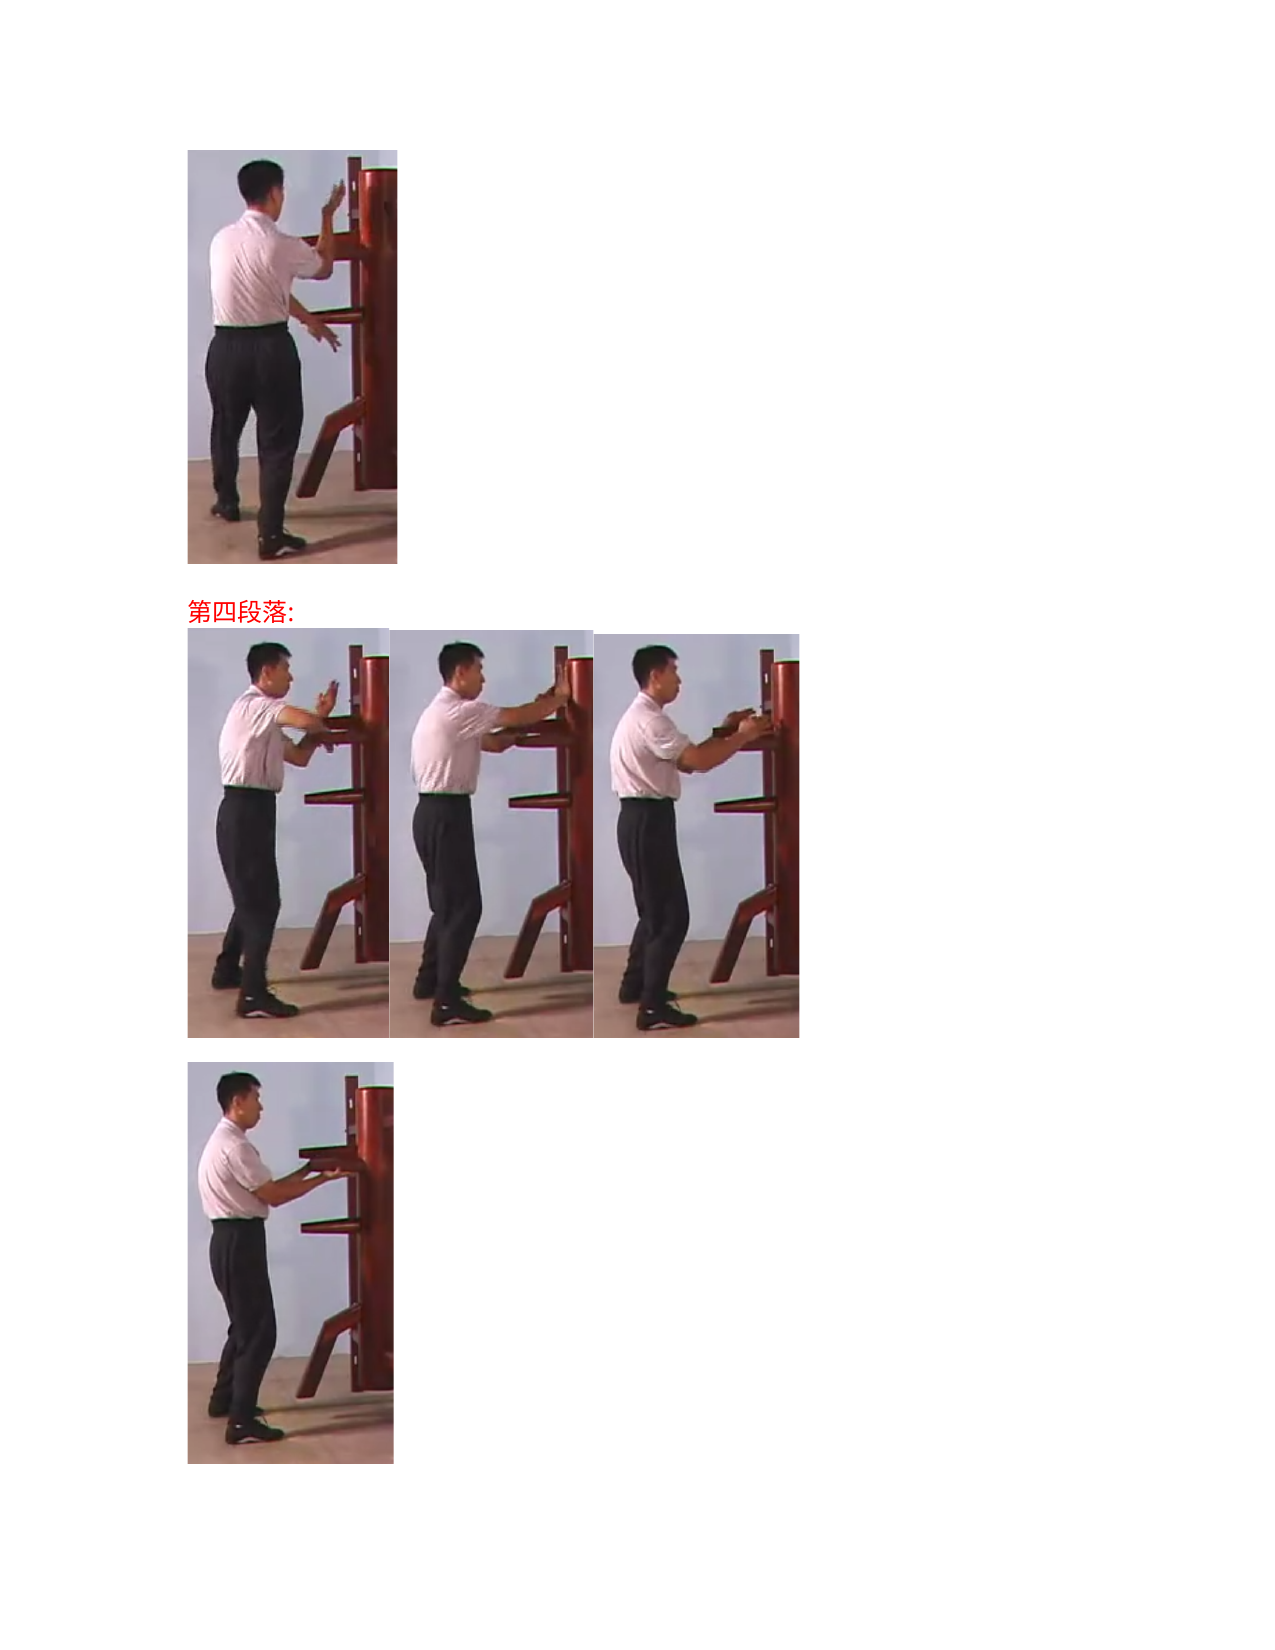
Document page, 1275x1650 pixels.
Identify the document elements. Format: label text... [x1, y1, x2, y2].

picture [187, 1062, 394, 1464]
picture [187, 150, 398, 564]
text 第四段落: [187, 592, 1087, 629]
picture [187, 628, 800, 1038]
